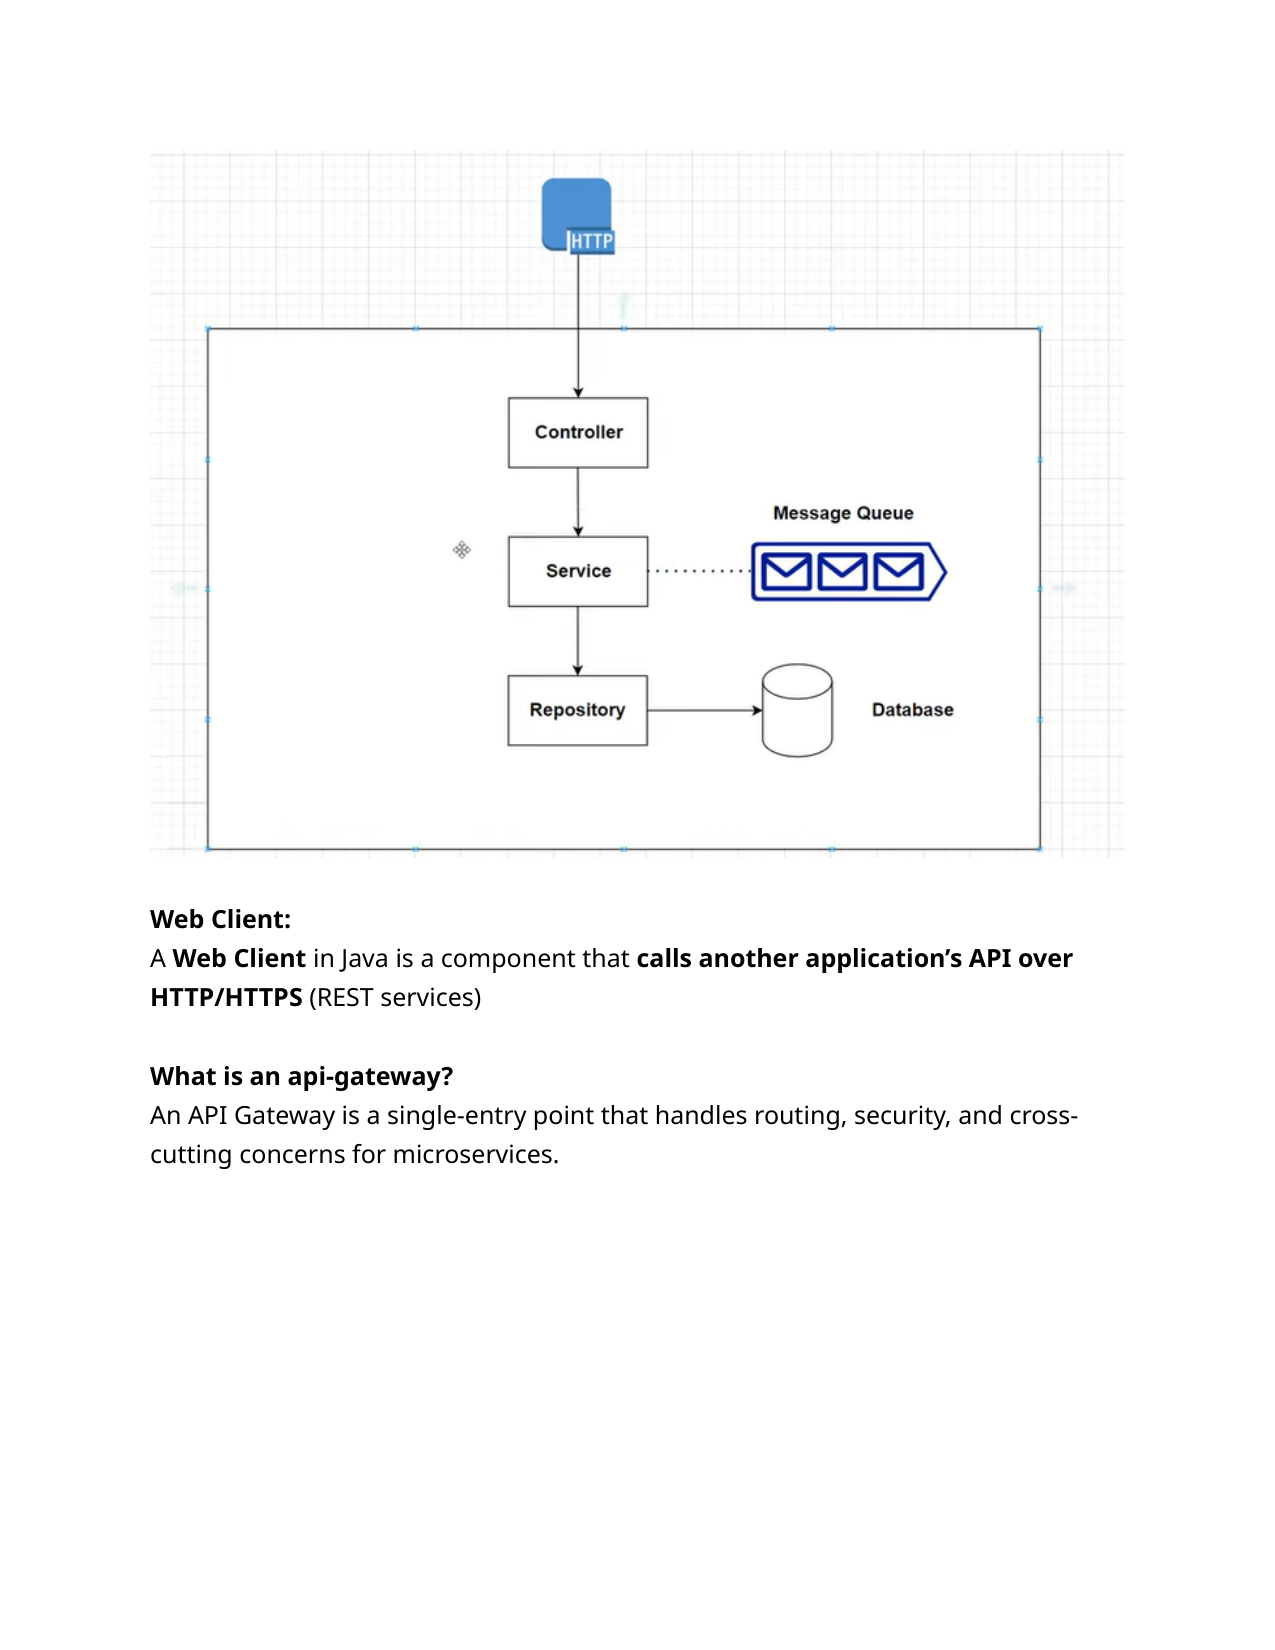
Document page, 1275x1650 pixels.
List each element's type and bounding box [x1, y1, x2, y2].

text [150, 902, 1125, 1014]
picture [150, 150, 1125, 858]
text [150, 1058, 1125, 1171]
